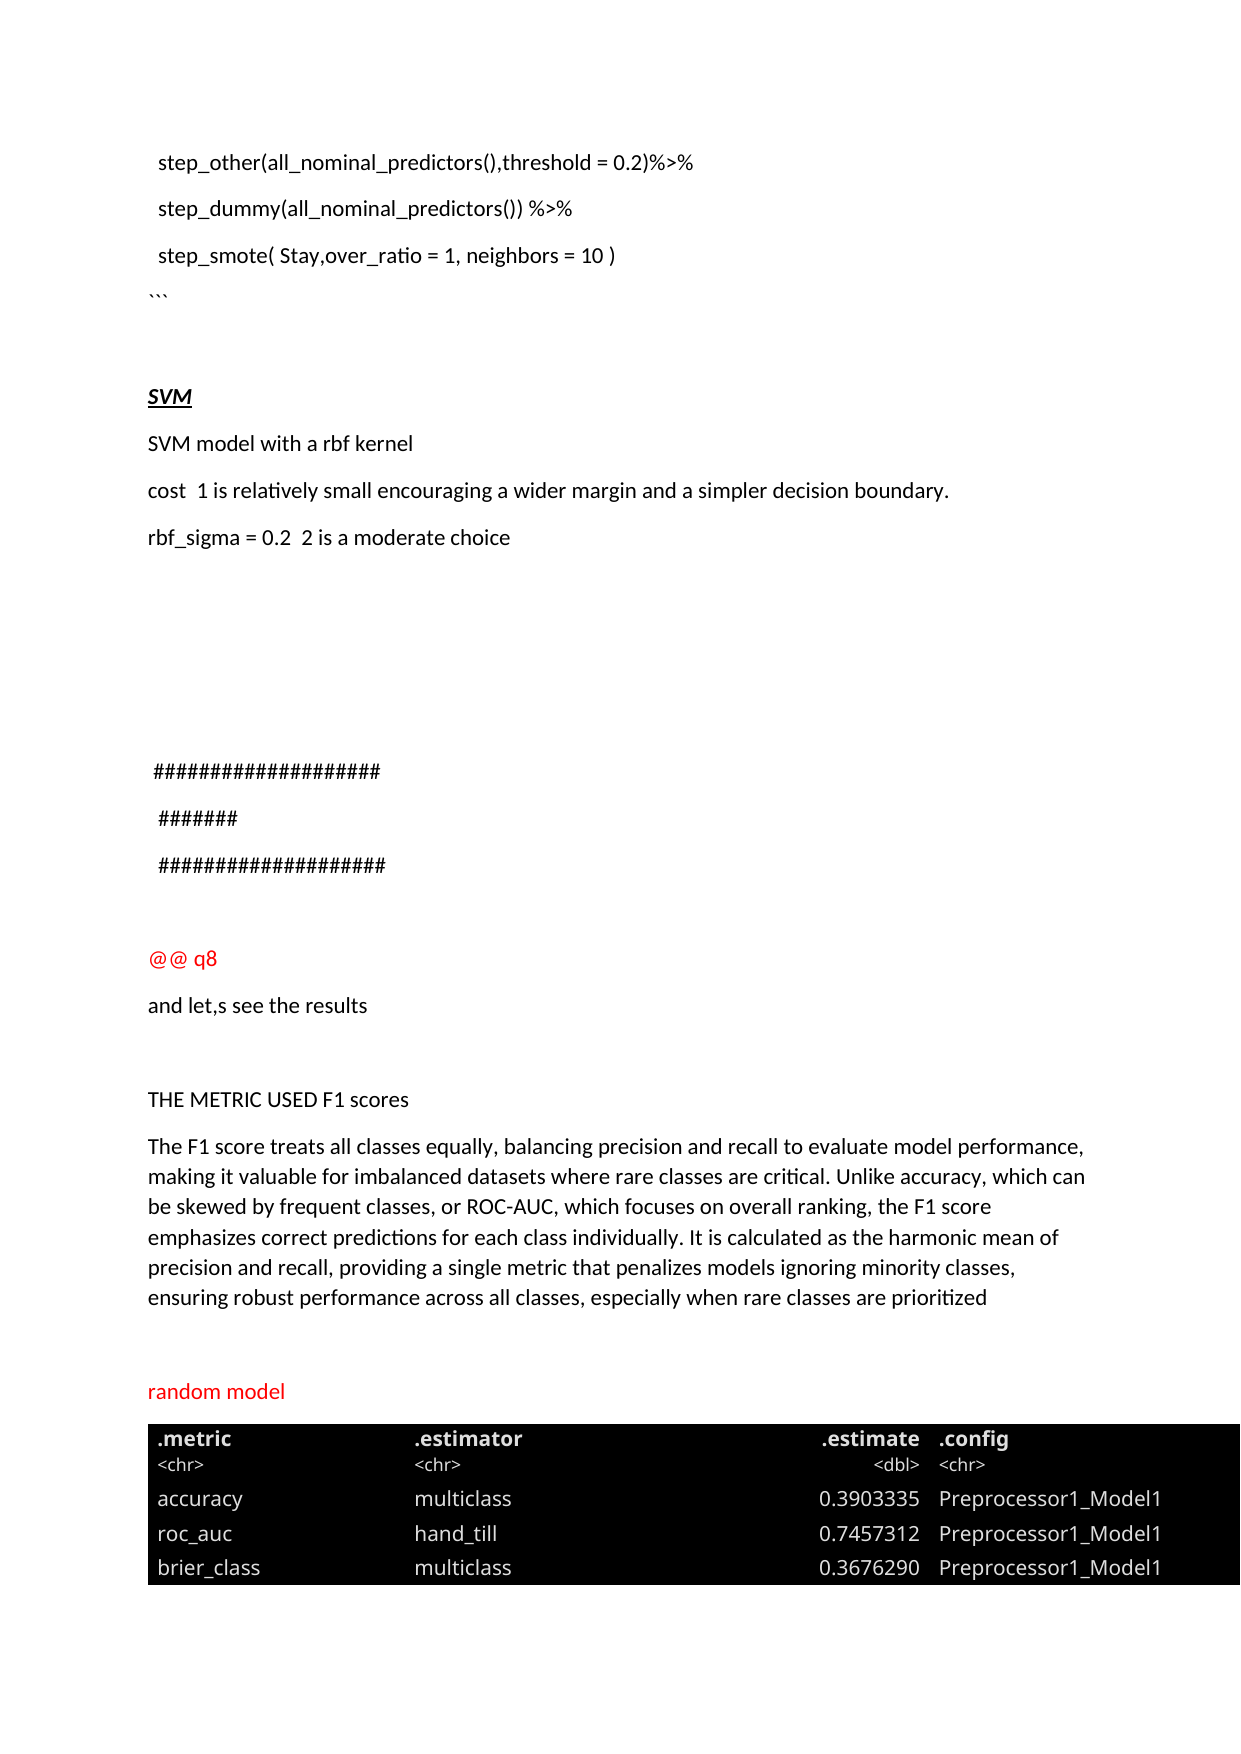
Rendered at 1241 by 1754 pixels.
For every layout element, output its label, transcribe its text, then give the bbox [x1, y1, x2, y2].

table_cell Preprocessor1_Model1 [929, 1550, 1240, 1585]
table_cell multiclass [405, 1550, 663, 1585]
table_cell brier_class [148, 1550, 405, 1585]
table_header .estimate <dbl> [663, 1424, 929, 1481]
table_header .estimator <chr> [405, 1424, 663, 1481]
table_cell Preprocessor1_Model1 [929, 1481, 1240, 1516]
table_cell hand_till [405, 1516, 663, 1550]
text THE METRIC USED F1 scores [148, 1085, 1093, 1113]
text random model [148, 1377, 1093, 1405]
text and let,s see the results [148, 991, 1093, 1019]
text #################### [148, 757, 1093, 785]
text SVM model with a rbf kernel [148, 429, 1093, 457]
text ####### [148, 804, 1093, 832]
text The F1 score treats all classes equally, balancing precision and recall to evaluate model performance, making it valuable for imbalanced datasets where rare classes are critical. Unlike accuracy, which can be skewed by frequent classes, or ROC-AUC, which focuses on overall ranking, the F1 score emphasizes correct predictions for each class individually. It is calculated as the harmonic mean of precision and recall, providing a single metric that penalizes models ignoring minority classes, ensuring robust performance across all classes, especially when rare classes are prioritized [148, 1132, 1093, 1311]
text step_dummy(all_nominal_predictors()) %>% [148, 194, 1093, 222]
text @@ q8 [148, 944, 1093, 972]
text ``` [148, 288, 1093, 316]
text cost 1 is relatively small encouraging a wider margin and a simpler decision boundary. [148, 476, 1093, 504]
table_cell accuracy [148, 1481, 405, 1516]
table_cell multiclass [405, 1481, 663, 1516]
text rbf_sigma = 0.2 2 is a moderate choice [148, 523, 1093, 551]
table_cell 0.3903335 [663, 1481, 929, 1516]
table_cell 0.7457312 [663, 1516, 929, 1550]
table_header .metric <chr> [148, 1424, 405, 1481]
table_cell roc_auc [148, 1516, 405, 1550]
text step_other(all_nominal_predictors(),threshold = 0.2)%>% [148, 148, 1093, 176]
text step_smote( Stay,over_ratio = 1, neighbors = 10 ) [148, 241, 1093, 269]
table_cell Preprocessor1_Model1 [929, 1516, 1240, 1550]
text SVM [148, 382, 1093, 410]
table_header .config <chr> [929, 1424, 1240, 1481]
text #################### [148, 851, 1093, 879]
table_cell 0.3676290 [663, 1550, 929, 1585]
